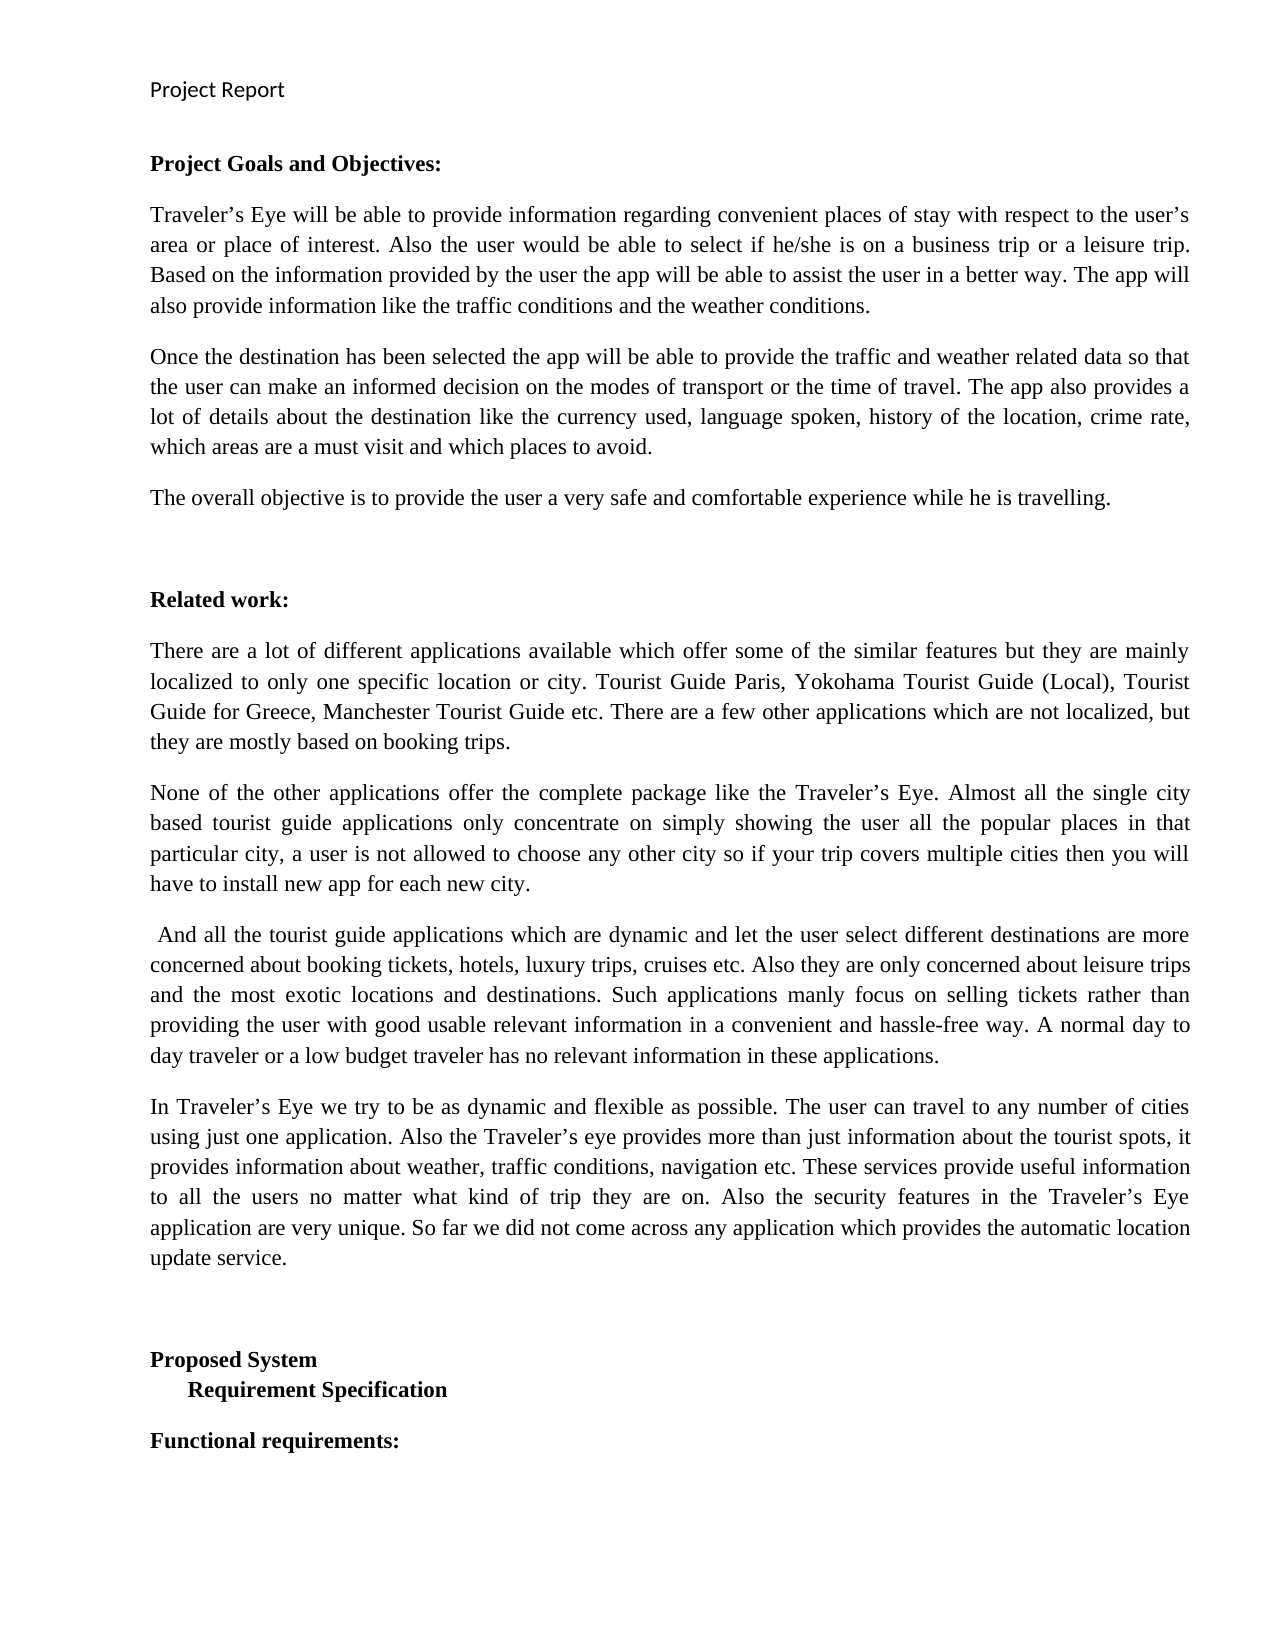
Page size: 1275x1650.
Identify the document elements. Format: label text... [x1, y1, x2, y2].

text Proposed System [150, 1346, 1192, 1372]
text Requirement Specification [187, 1376, 1192, 1402]
text Functional requirements: [150, 1427, 1192, 1453]
text None of the other applications offer the complete package like the Traveler’s Eye. Almost all the single city based tourist guide applications only concentrate on simply showing the user all the popular places in that particular city, a user is not allowed to choose any other city so if your trip covers multiple cities then you will have to install new app for each new city. [150, 779, 1192, 896]
text In Traveler’s Eye we try to be as dynamic and flexible as possible. The user can travel to any number of cities using just one application. Also the Traveler’s eye provides more than just information about the tourist spots, it provides information about weather, traffic conditions, navigation etc. These services provide useful information to all the users no matter what kind of trip they are on. Also the security features in the Traveler’s Eye application are very unique. So far we did not come across any application which provides the automatic location update service. [150, 1093, 1192, 1270]
text Traveler’s Eye will be able to provide information regarding convenient places of stay with respect to the user’s area or place of interest. Also the user would be able to select if he/she is on a business trip or a leisure trip. Based on the information provided by the user the app will be able to assist the user in a better way. The app will also provide information like the traffic conditions and the weather conditions. [150, 201, 1192, 318]
text And all the tourist guide applications which are dynamic and let the user select different destinations are more concerned about booking tickets, hotels, luxury trips, cruises etc. Also they are only concerned about leisure trips and the most exotic locations and destinations. Such applications manly focus on selling tickets rather than providing the user with good usable relevant information in a convenient and hassle-free way. A normal day to day traveler or a low budget traveler has no relevant information in these applications. [150, 921, 1192, 1068]
text Once the destination has been selected the app will be able to provide the traffic and weather related data so that the user can make an informed decision on the modes of transport or the time of travel. The app also provides a lot of details about the destination like the currency used, language spoken, history of the location, crime rate, which areas are a must visit and which places to avoid. [150, 343, 1192, 460]
text Project Goals and Objectives: [150, 150, 1192, 176]
text The overall objective is to provide the user a very safe and comfortable experience while he is travelling. [150, 484, 1192, 511]
text Related work: [150, 586, 1192, 613]
text There are a lot of different applications available which offer some of the similar features but they are mainly localized to only one specific location or city. Tourist Guide Paris, Yokohama Tourist Guide (Local), Tourist Guide for Greece, Manchester Tourist Guide etc. There are a few other applications which are not localized, but they are mostly based on booking trips. [150, 637, 1192, 754]
